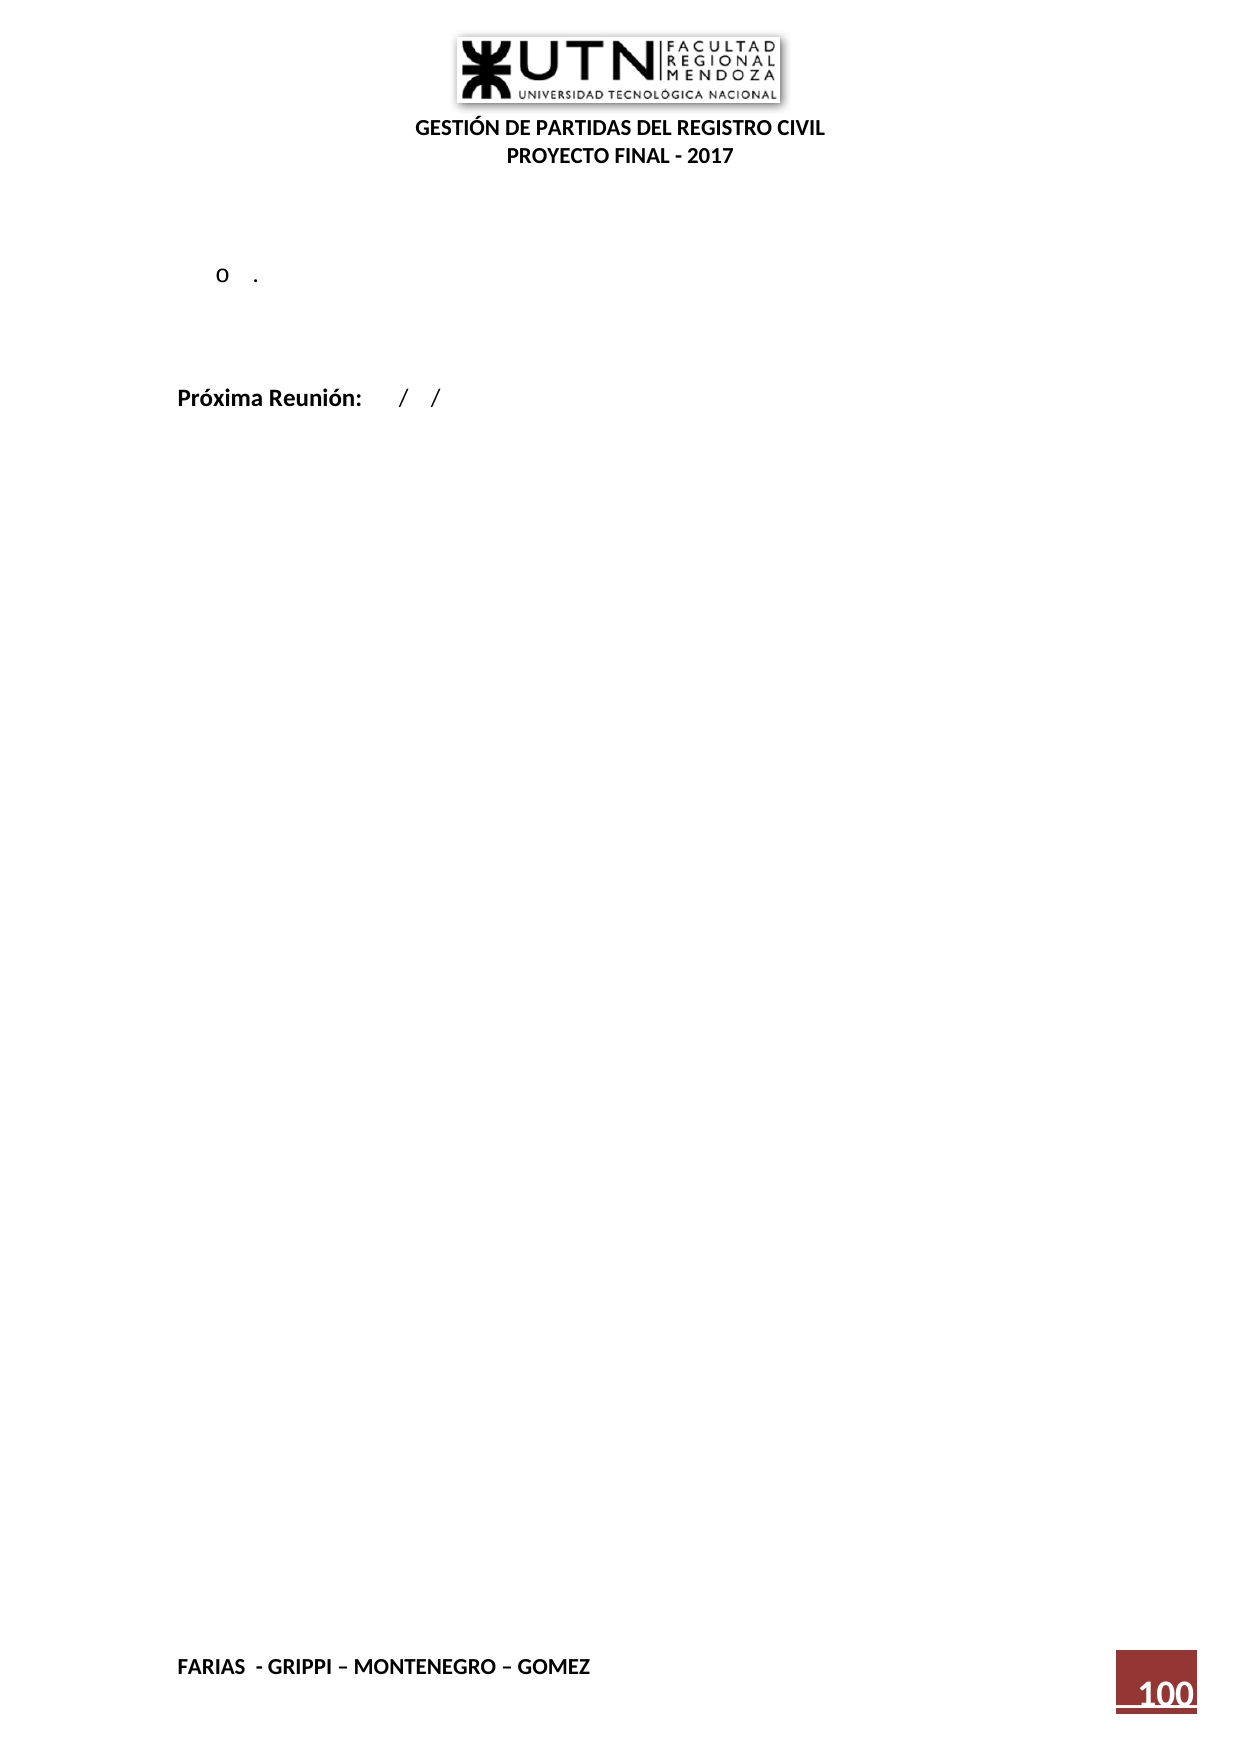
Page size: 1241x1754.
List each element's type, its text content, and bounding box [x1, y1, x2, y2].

picture [449, 29, 791, 114]
text Próxima Reunión: / / [177, 382, 1063, 412]
list . [215, 258, 1063, 290]
